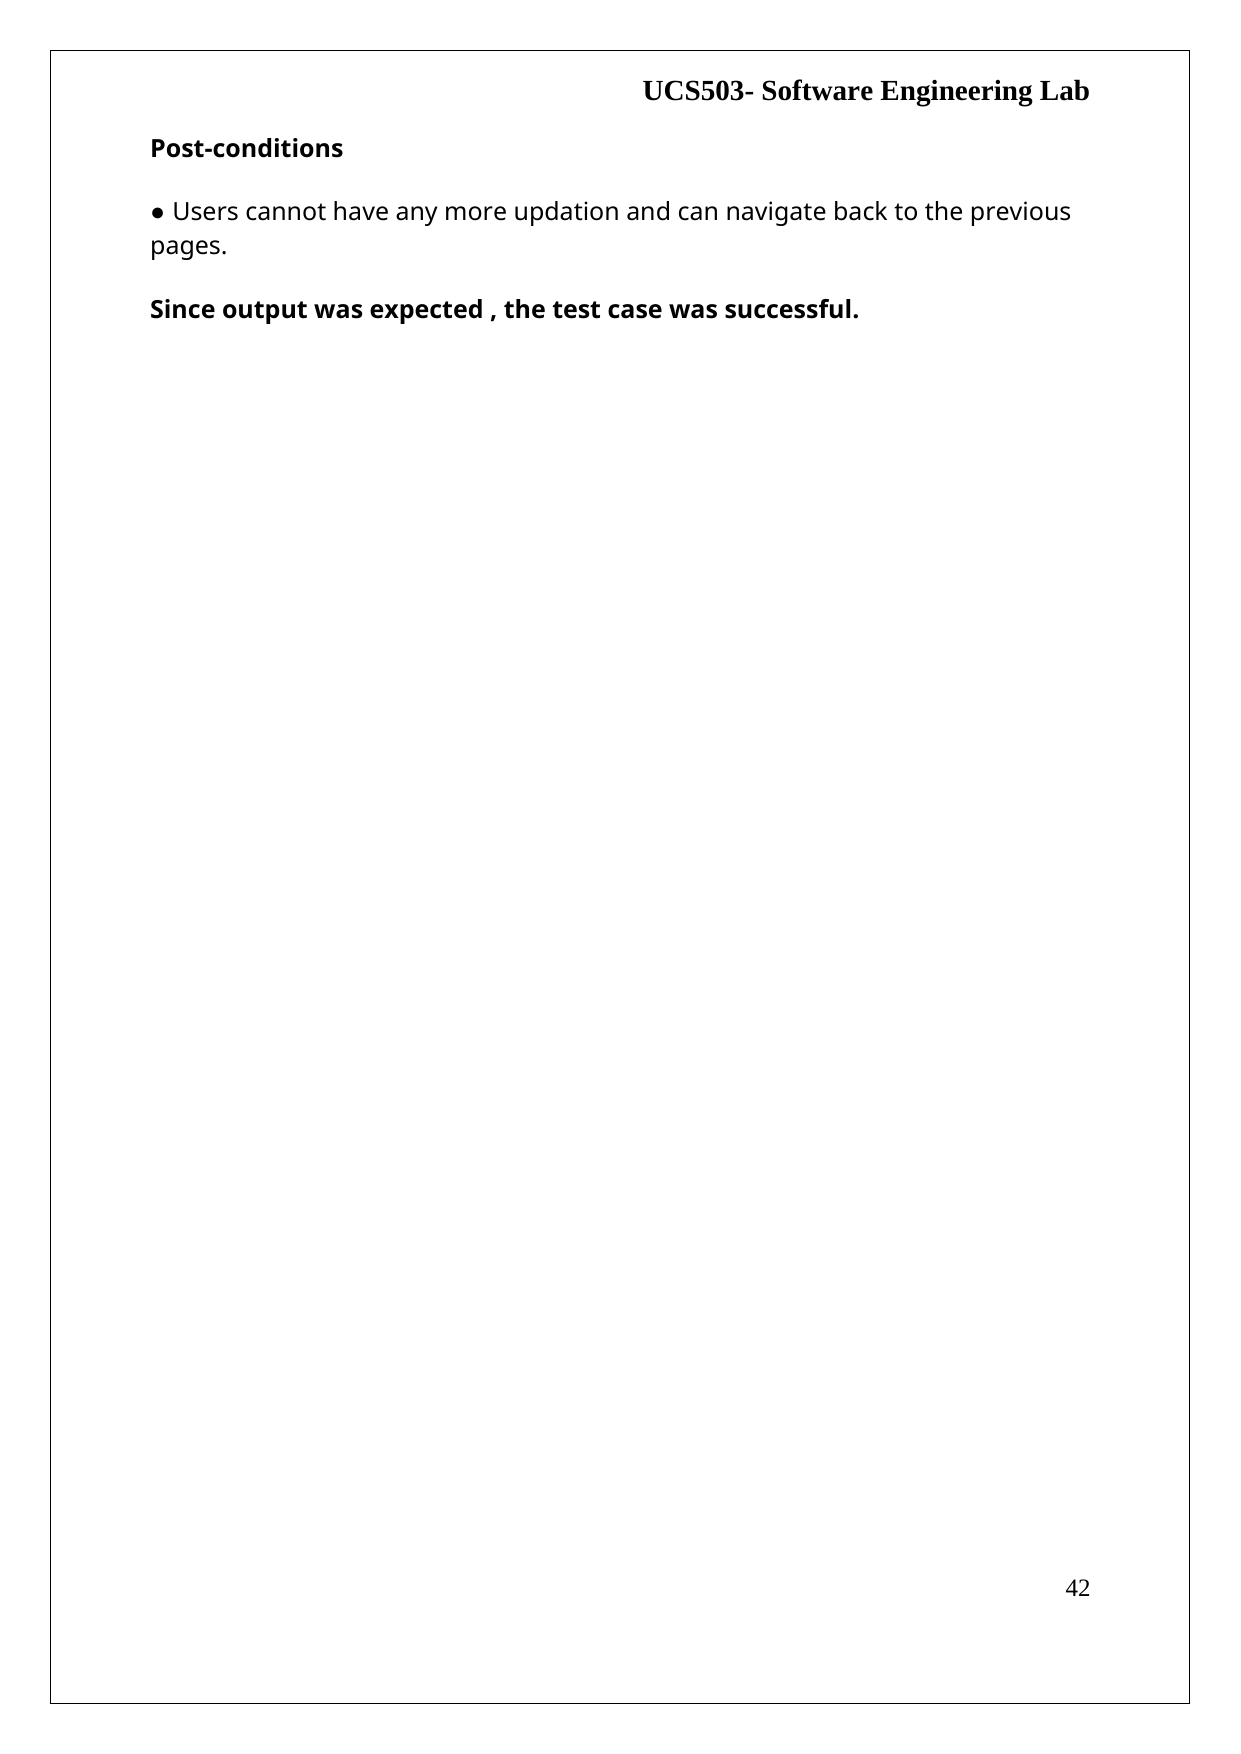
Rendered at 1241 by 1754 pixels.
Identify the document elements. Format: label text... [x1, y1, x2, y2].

text Post-conditions [150, 131, 1109, 165]
text ● Users cannot have any more updation and can navigate back to the previous pages. [150, 194, 1109, 262]
text Since output was expected , the test case was successful. [150, 291, 1109, 325]
